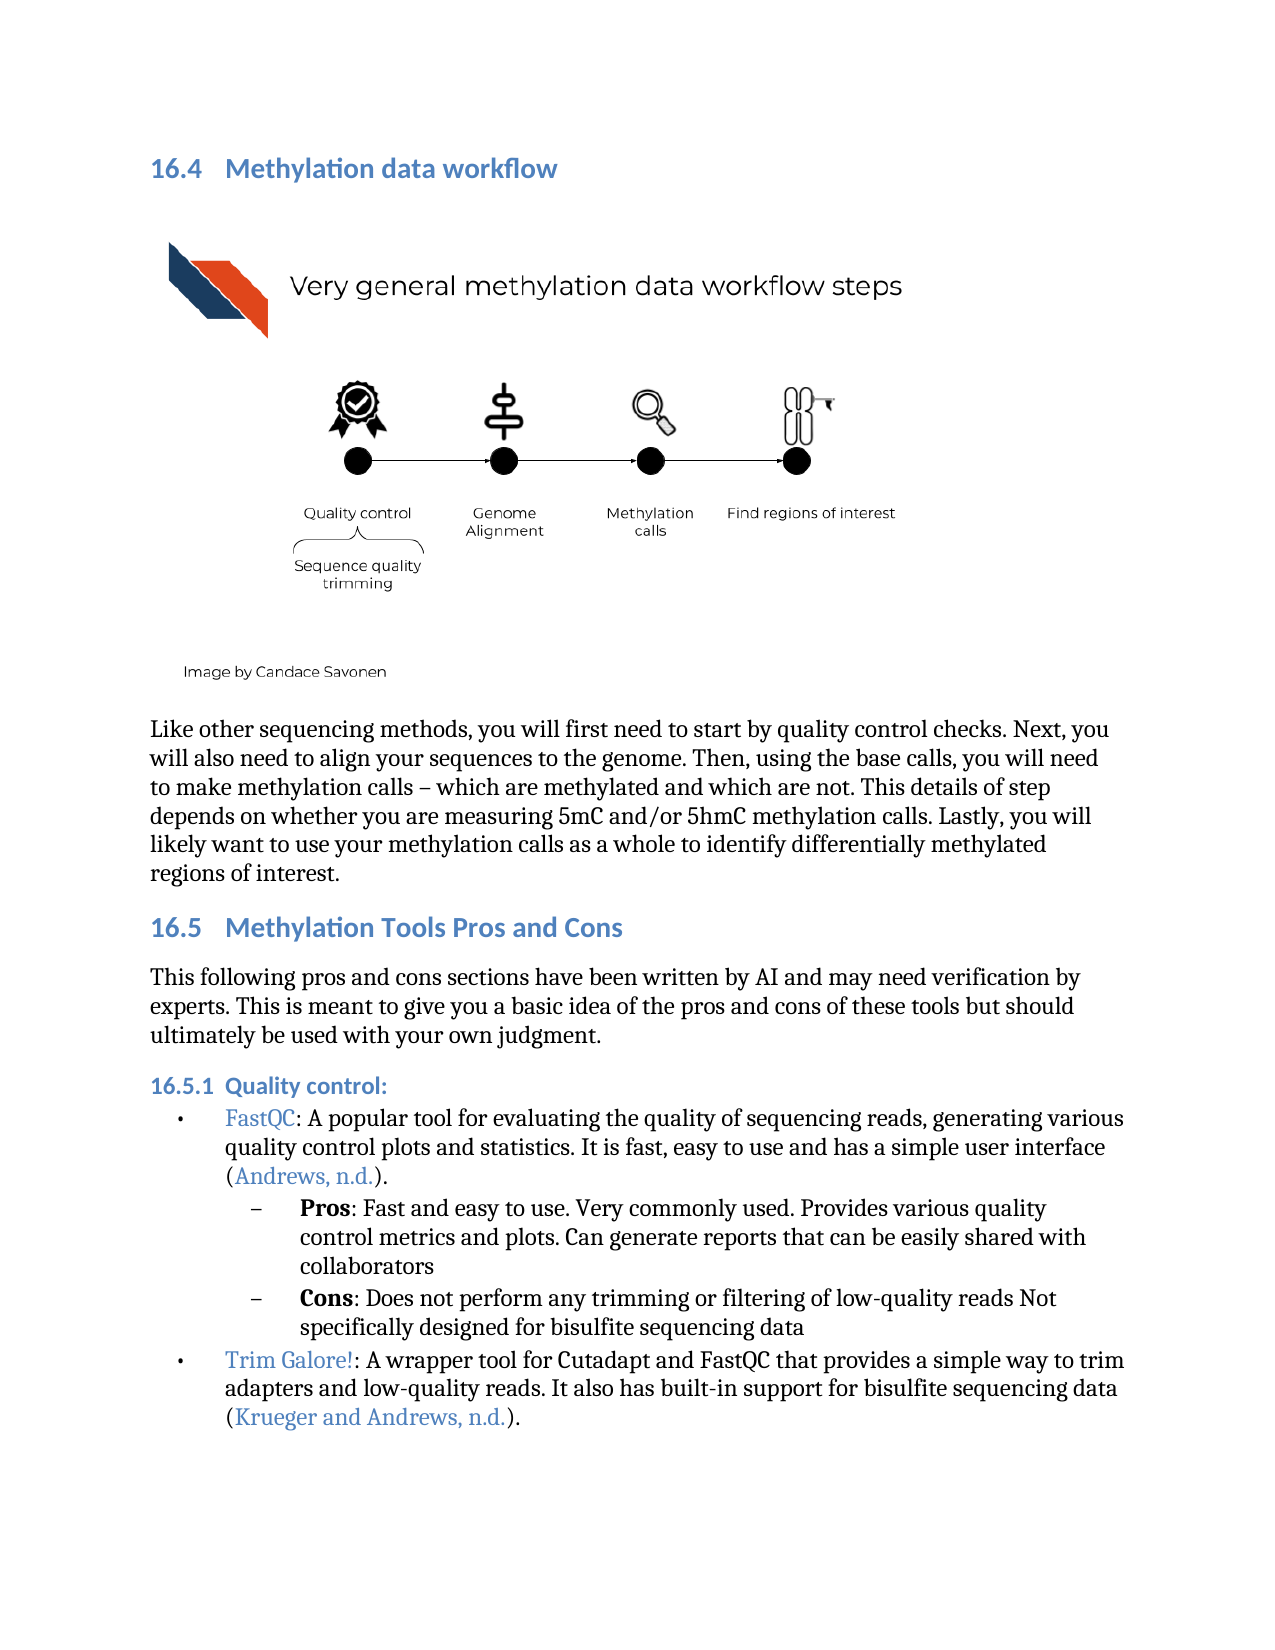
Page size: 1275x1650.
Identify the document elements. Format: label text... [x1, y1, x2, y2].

list FastQC: A popular tool for evaluating the quality of sequencing reads, generating various quality control plots and statistics. It is fast, easy to use and has a simple user interface (Andrews, n.d.). [175, 1104, 1125, 1191]
subtitle 16.5 Methylation Tools Pros and Cons [150, 909, 1125, 944]
text Like other sequencing methods, you will first need to start by quality control checks. Next, you will also need to align your sequences to the genome. Then, using the base calls, you will need to make methylation calls – which are methylated and which are not. This details of step depends on whether you are measuring 5mC and/or 5hmC methylation calls. Lastly, you will likely want to use your methylation calls as a whole to identify differentially methylated regions of interest. [150, 715, 1125, 888]
picture [168, 204, 1044, 697]
list Trim Galore!: A wrapper tool for Cutadapt and FastQC that provides a simple way to trim adapters and low-quality reads. It also has built-in support for bisulfite sequencing data (Krueger and Andrews, n.d.). [175, 1346, 1125, 1432]
text This following pros and cons sections have been written by AI and may need verification by experts. This is meant to give you a basic idea of the pros and cons of these tools but should ultimately be used with your own judgment. [150, 963, 1125, 1049]
list Pros: Fast and easy to use. Very commonly used. Provides various quality control metrics and plots. Can generate reports that can be easily shared with collaborators [250, 1194, 1125, 1281]
subtitle 16.5.1 Quality control: [150, 1070, 1125, 1101]
subtitle 16.4 Methylation data workflow [150, 150, 1125, 186]
list Cons: Does not perform any trimming or filtering of low-quality reads Not specifically designed for bisulfite sequencing data [250, 1284, 1125, 1342]
